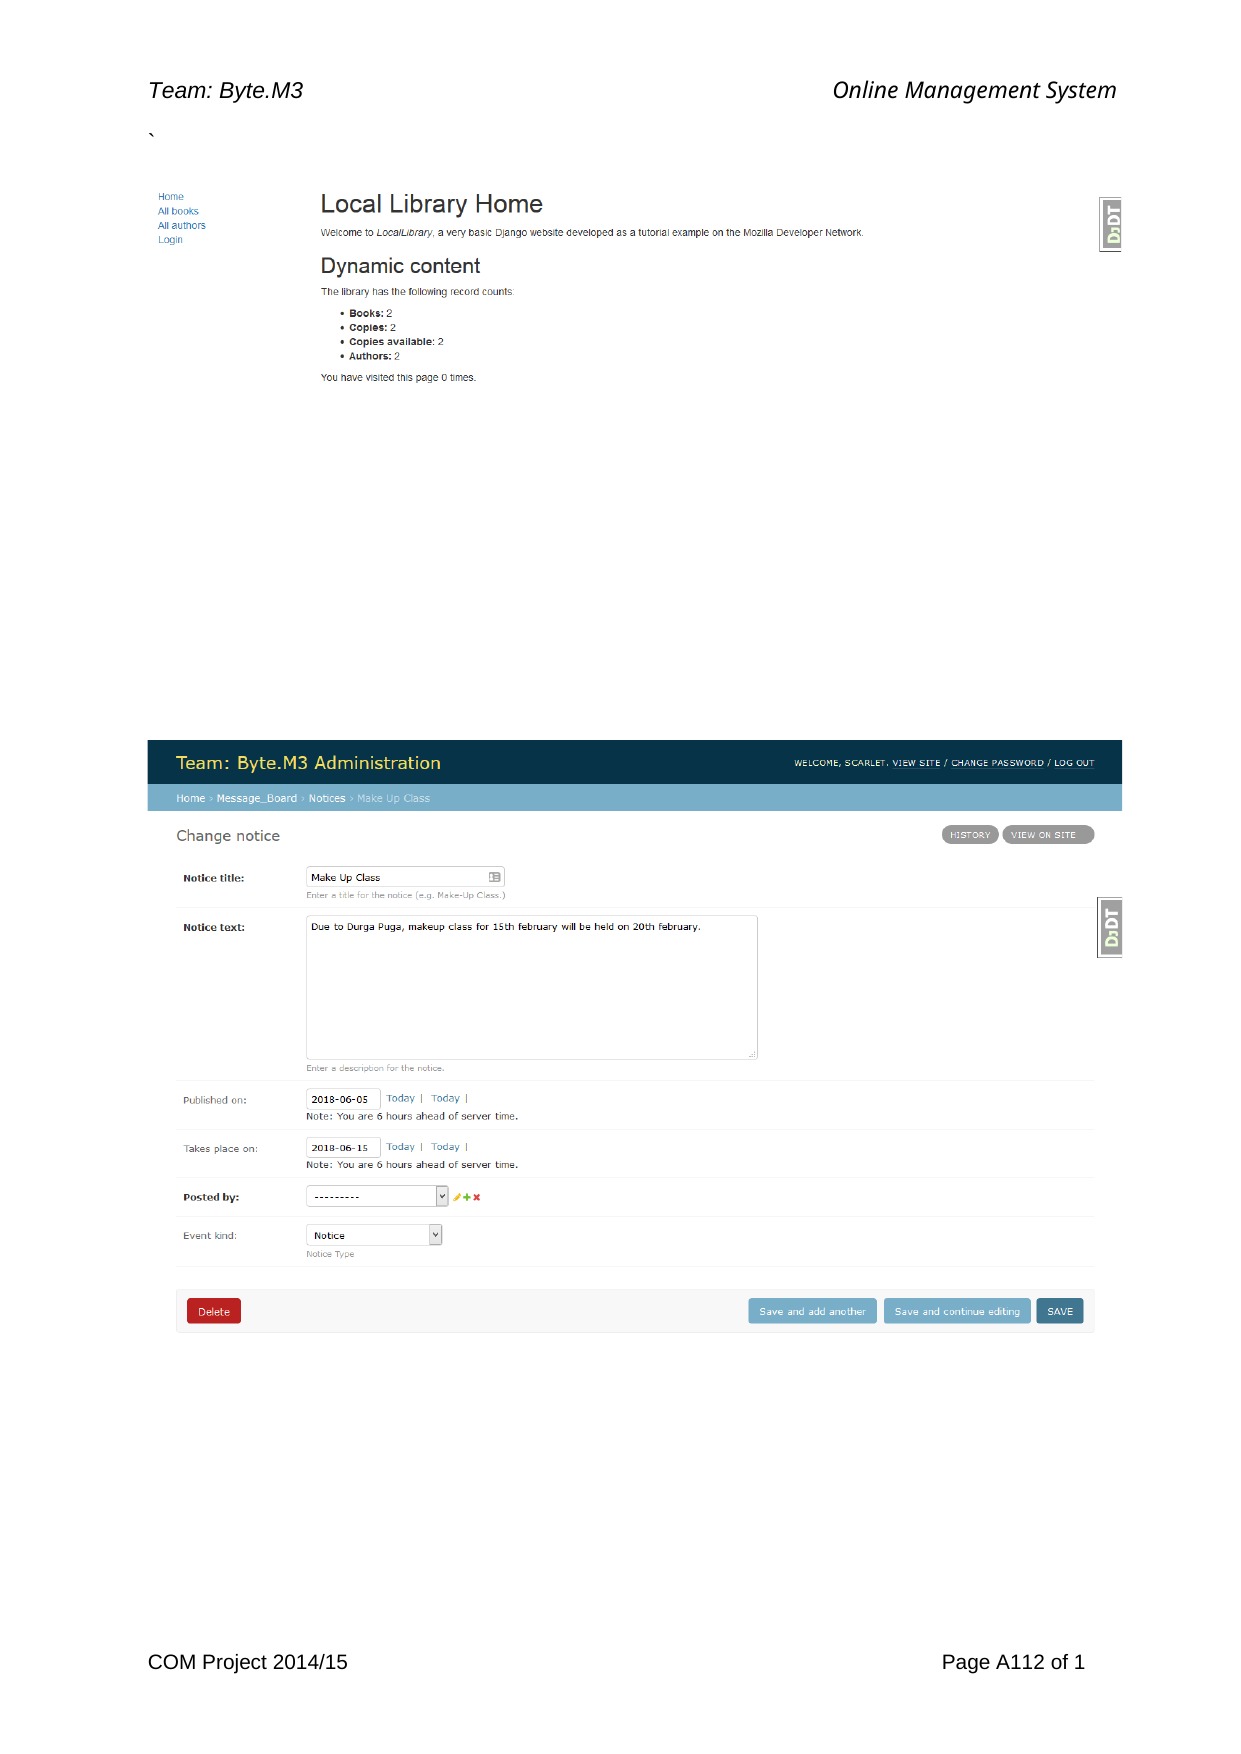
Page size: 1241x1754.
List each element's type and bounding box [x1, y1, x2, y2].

picture [147, 740, 1123, 1376]
picture [147, 176, 1122, 670]
